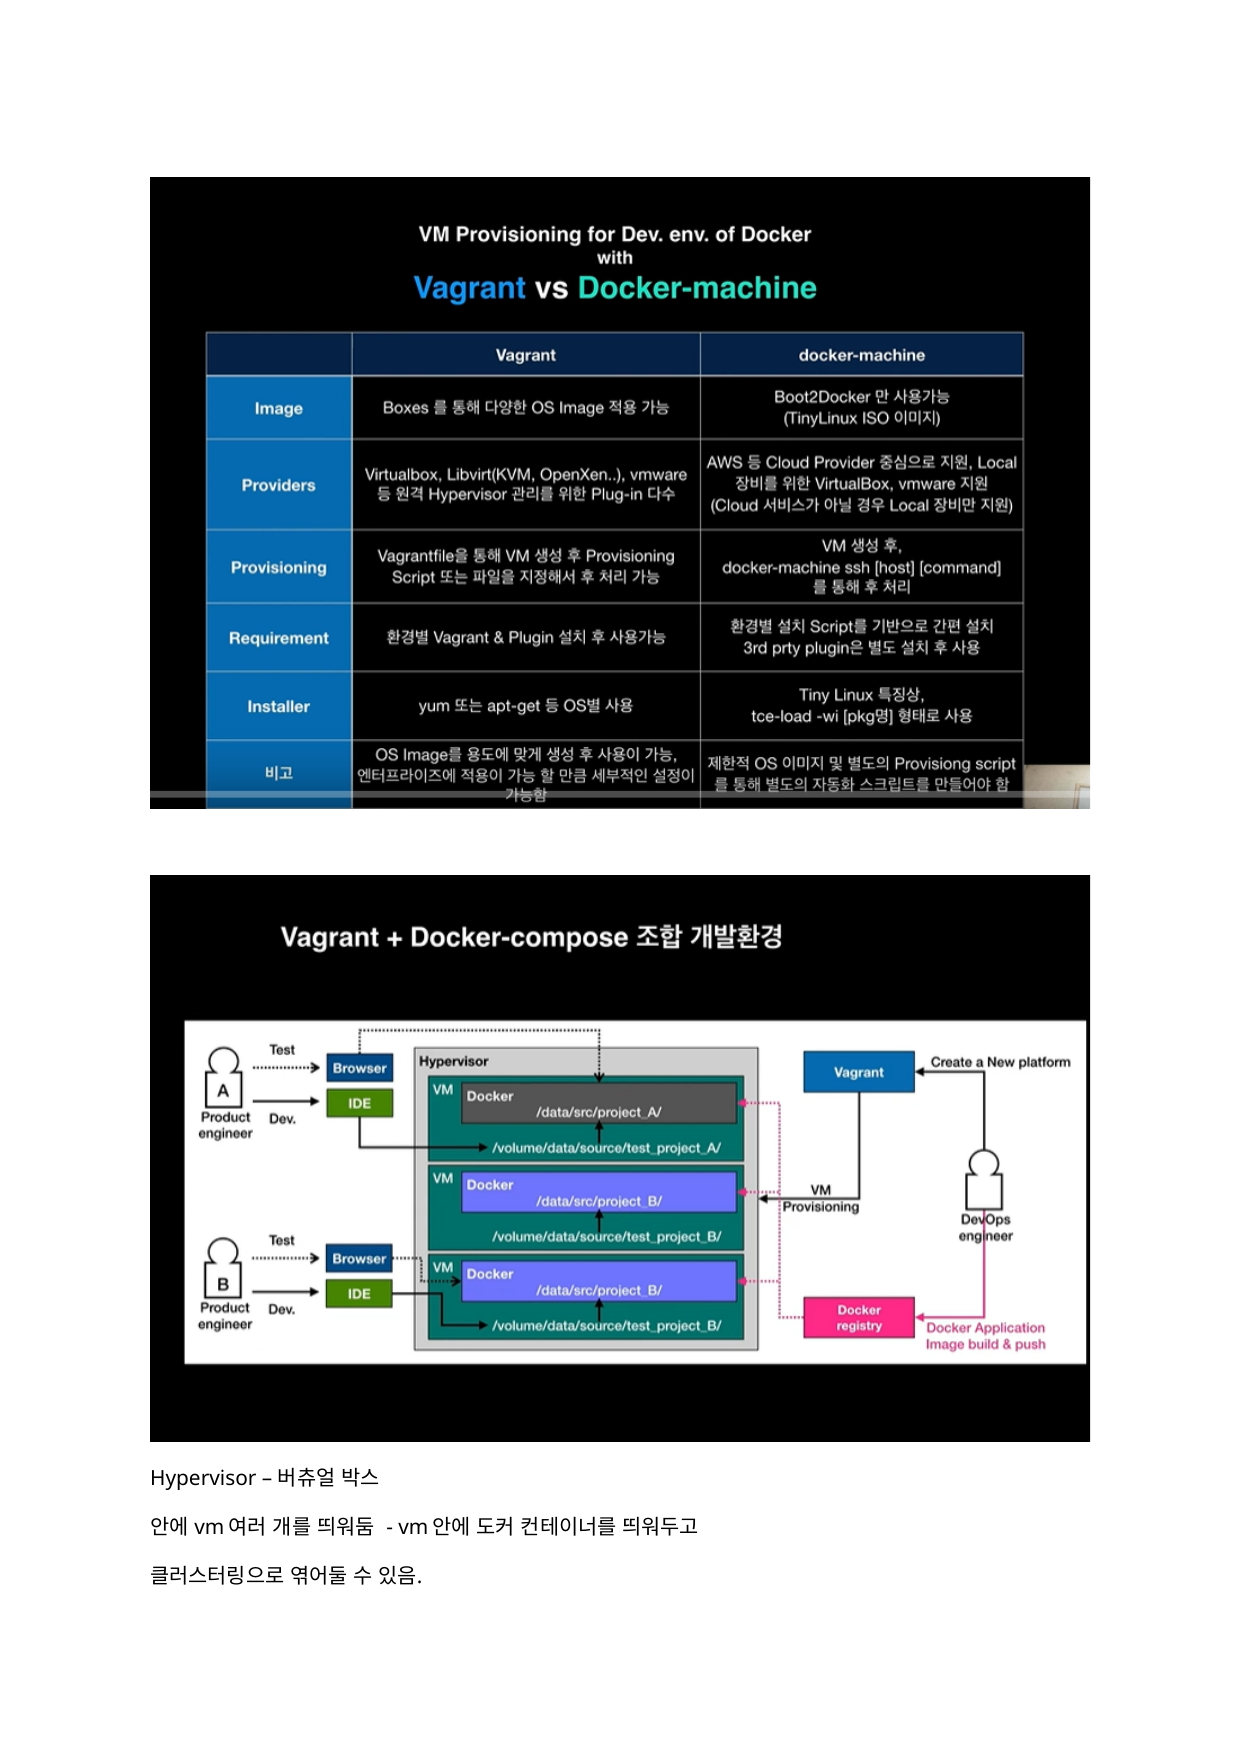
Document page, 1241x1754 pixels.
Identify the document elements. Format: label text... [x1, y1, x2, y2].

text 클러스터링으로 엮어둘 수 있음. [150, 1559, 1090, 1590]
picture [150, 875, 1091, 1442]
text Hypervisor – 버츄얼 박스 [150, 1461, 1090, 1491]
picture [150, 177, 1091, 809]
text 안에 vm여러 개를 띄워둠 - vm안에 도커 컨테이너를 띄워두고 [150, 1510, 1090, 1541]
